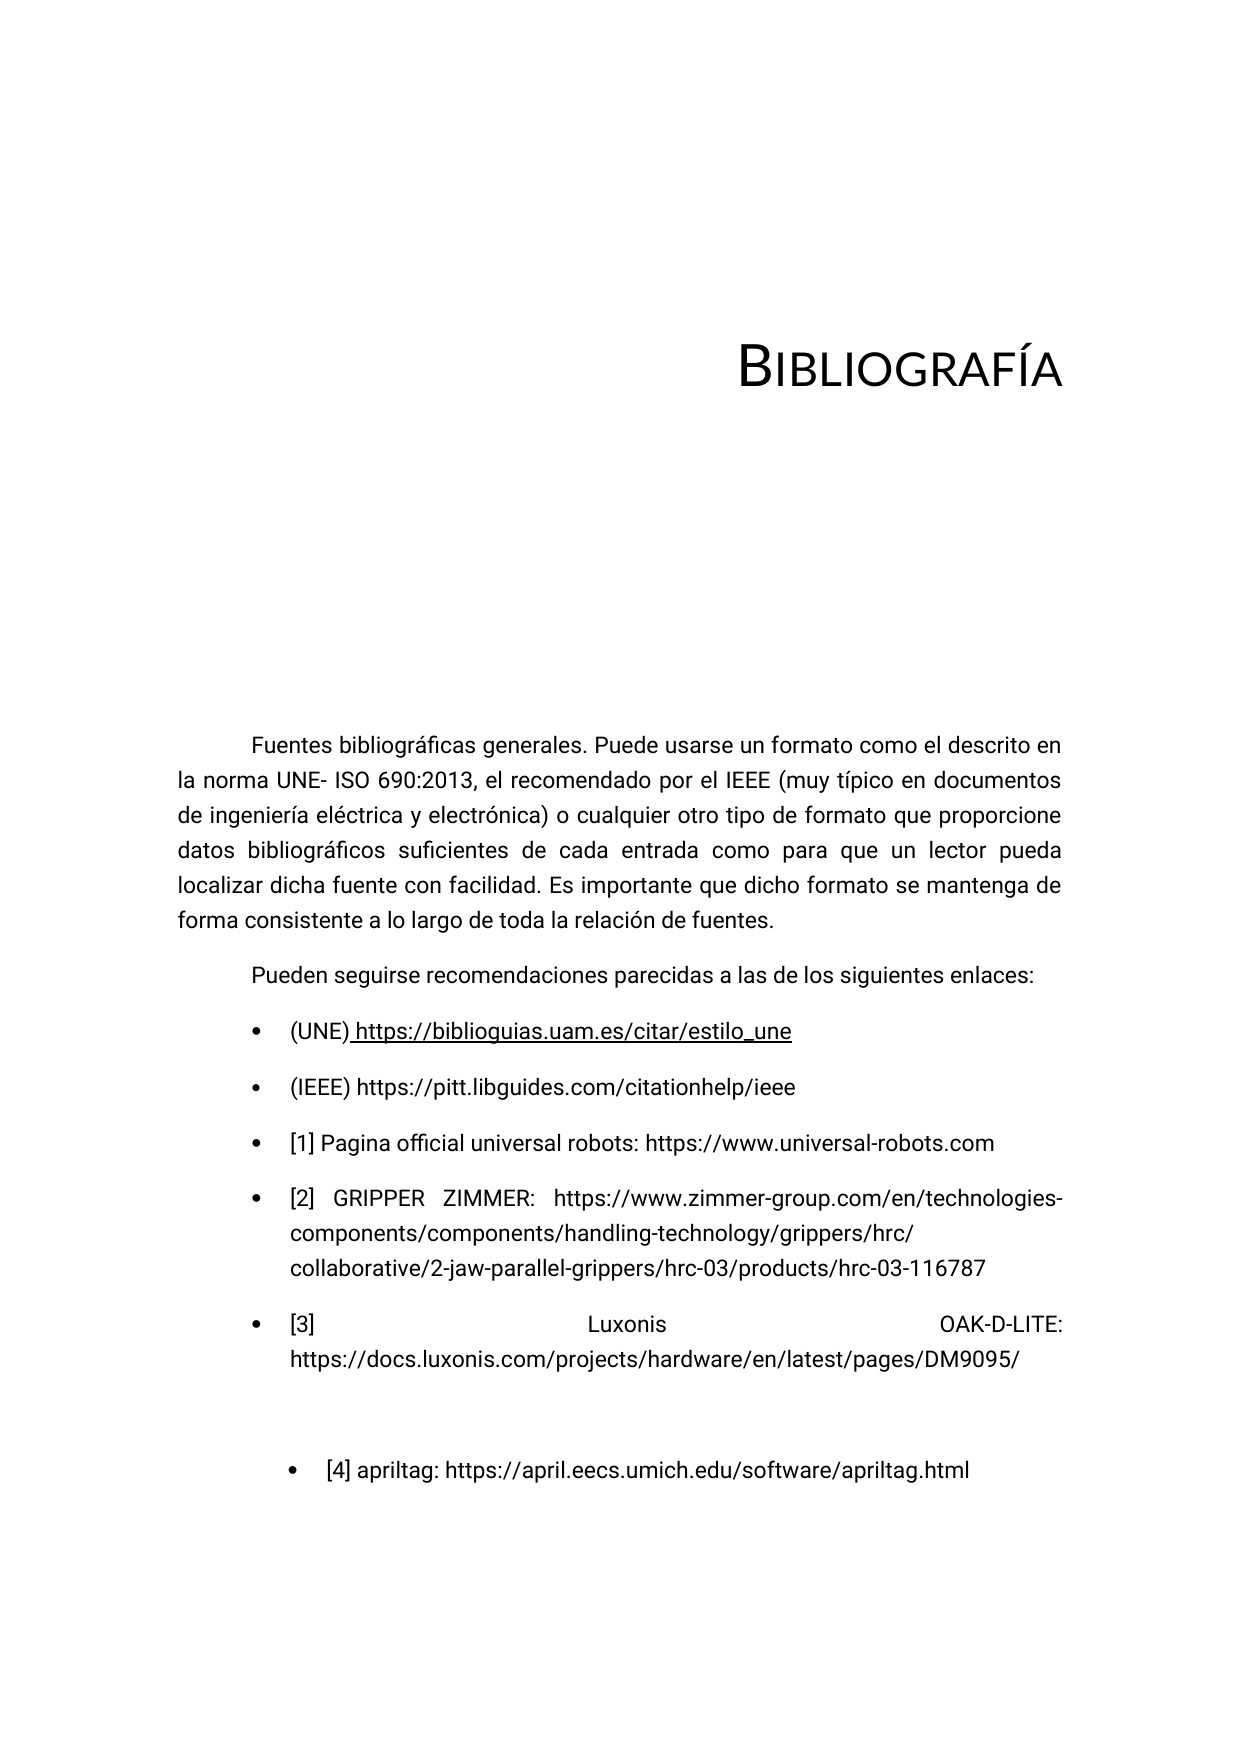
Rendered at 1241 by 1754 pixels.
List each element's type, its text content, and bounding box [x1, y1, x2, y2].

list (UNE) https://biblioguias.uam.es/citar/estilo_une [252, 1018, 1063, 1045]
text Fuentes bibliográficas generales. Puede usarse un formato como el descrito en la norma UNE- ISO 690:2013, el recomendado por el IEEE (muy típico en documentos de ingeniería eléctrica y electrónica) o cualquier otro tipo de formato que proporcione datos bibliográficos suficientes de cada entrada como para que un lector pueda localizar dicha fuente con facilidad. Es importante que dicho formato se mantenga de forma consistente a lo largo de toda la relación de fuentes. [177, 732, 1063, 934]
list [1] Pagina official universal robots: https://www.universal-robots.com [252, 1130, 1063, 1157]
list [2] GRIPPER ZIMMER: https://www.zimmer-group.com/en/technologies-components/components/handling-technology/grippers/hrc/collaborative/2-jaw-parallel-grippers/hrc-03/products/hrc-03-116787 [252, 1185, 1063, 1282]
subtitle Bibliografía [177, 329, 1063, 399]
text Pueden seguirse recomendaciones parecidas a las de los siguientes enlaces: [177, 962, 1063, 989]
list [4] apriltag: https://april.eecs.umich.edu/software/apriltag.html [288, 1457, 1063, 1484]
list [3] Luxonis OAK-D-LITE: https://docs.luxonis.com/projects/hardware/en/latest/pages/DM9095/ [252, 1311, 1063, 1373]
list (IEEE) https://pitt.libguides.com/citationhelp/ieee [252, 1074, 1063, 1101]
